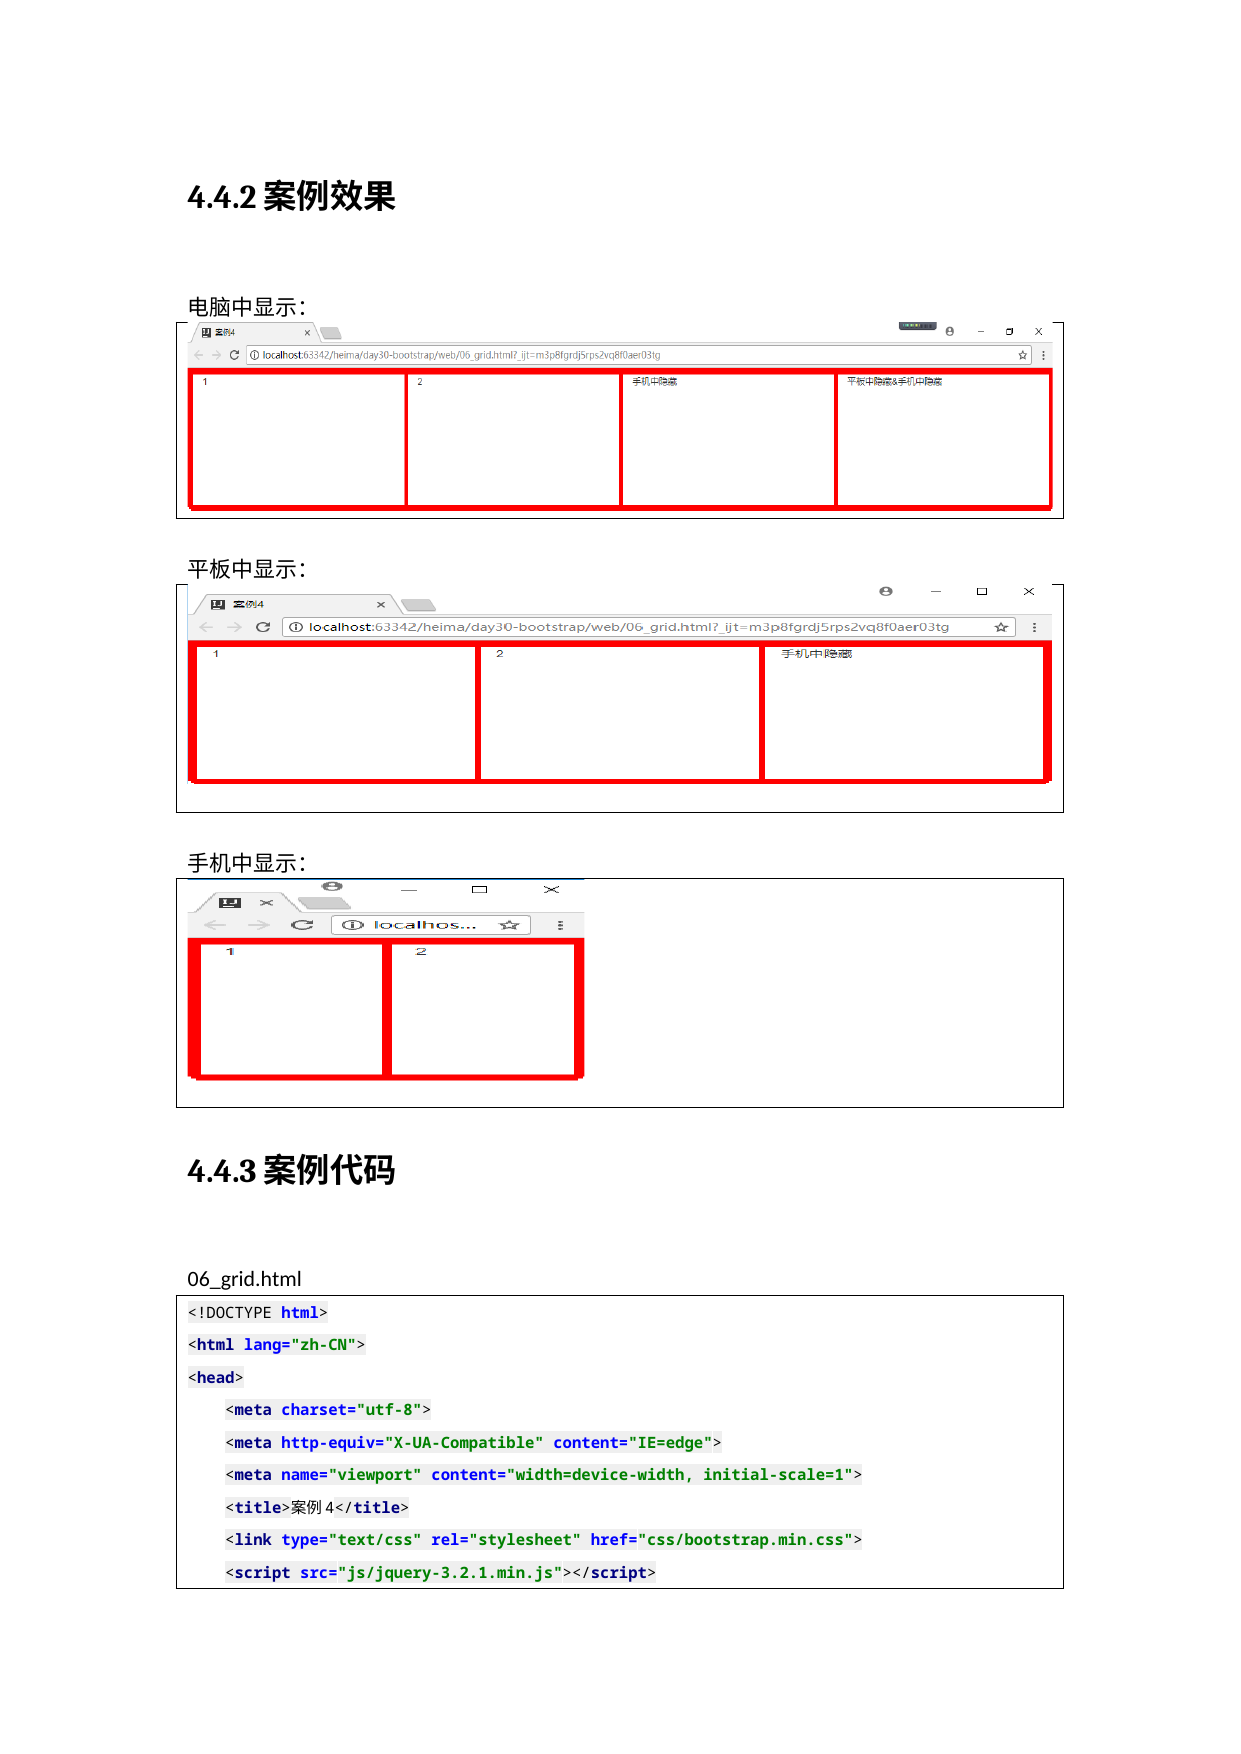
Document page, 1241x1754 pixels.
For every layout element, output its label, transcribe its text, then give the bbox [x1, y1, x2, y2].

table_header [177, 585, 1063, 812]
text 手机中显示： [187, 846, 1053, 878]
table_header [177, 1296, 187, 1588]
subtitle 4.4.3案例代码 [187, 1135, 1053, 1200]
picture [187, 879, 585, 1083]
text 06_grid.html [187, 1262, 1053, 1295]
subtitle 4.4.2案例效果 [187, 162, 1053, 227]
table_header [177, 323, 1063, 518]
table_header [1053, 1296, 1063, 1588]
table_header [177, 879, 1063, 1107]
text 电脑中显示： [187, 289, 1053, 322]
picture [187, 322, 1053, 511]
picture [187, 584, 1052, 784]
text 平板中显示： [187, 551, 1053, 584]
